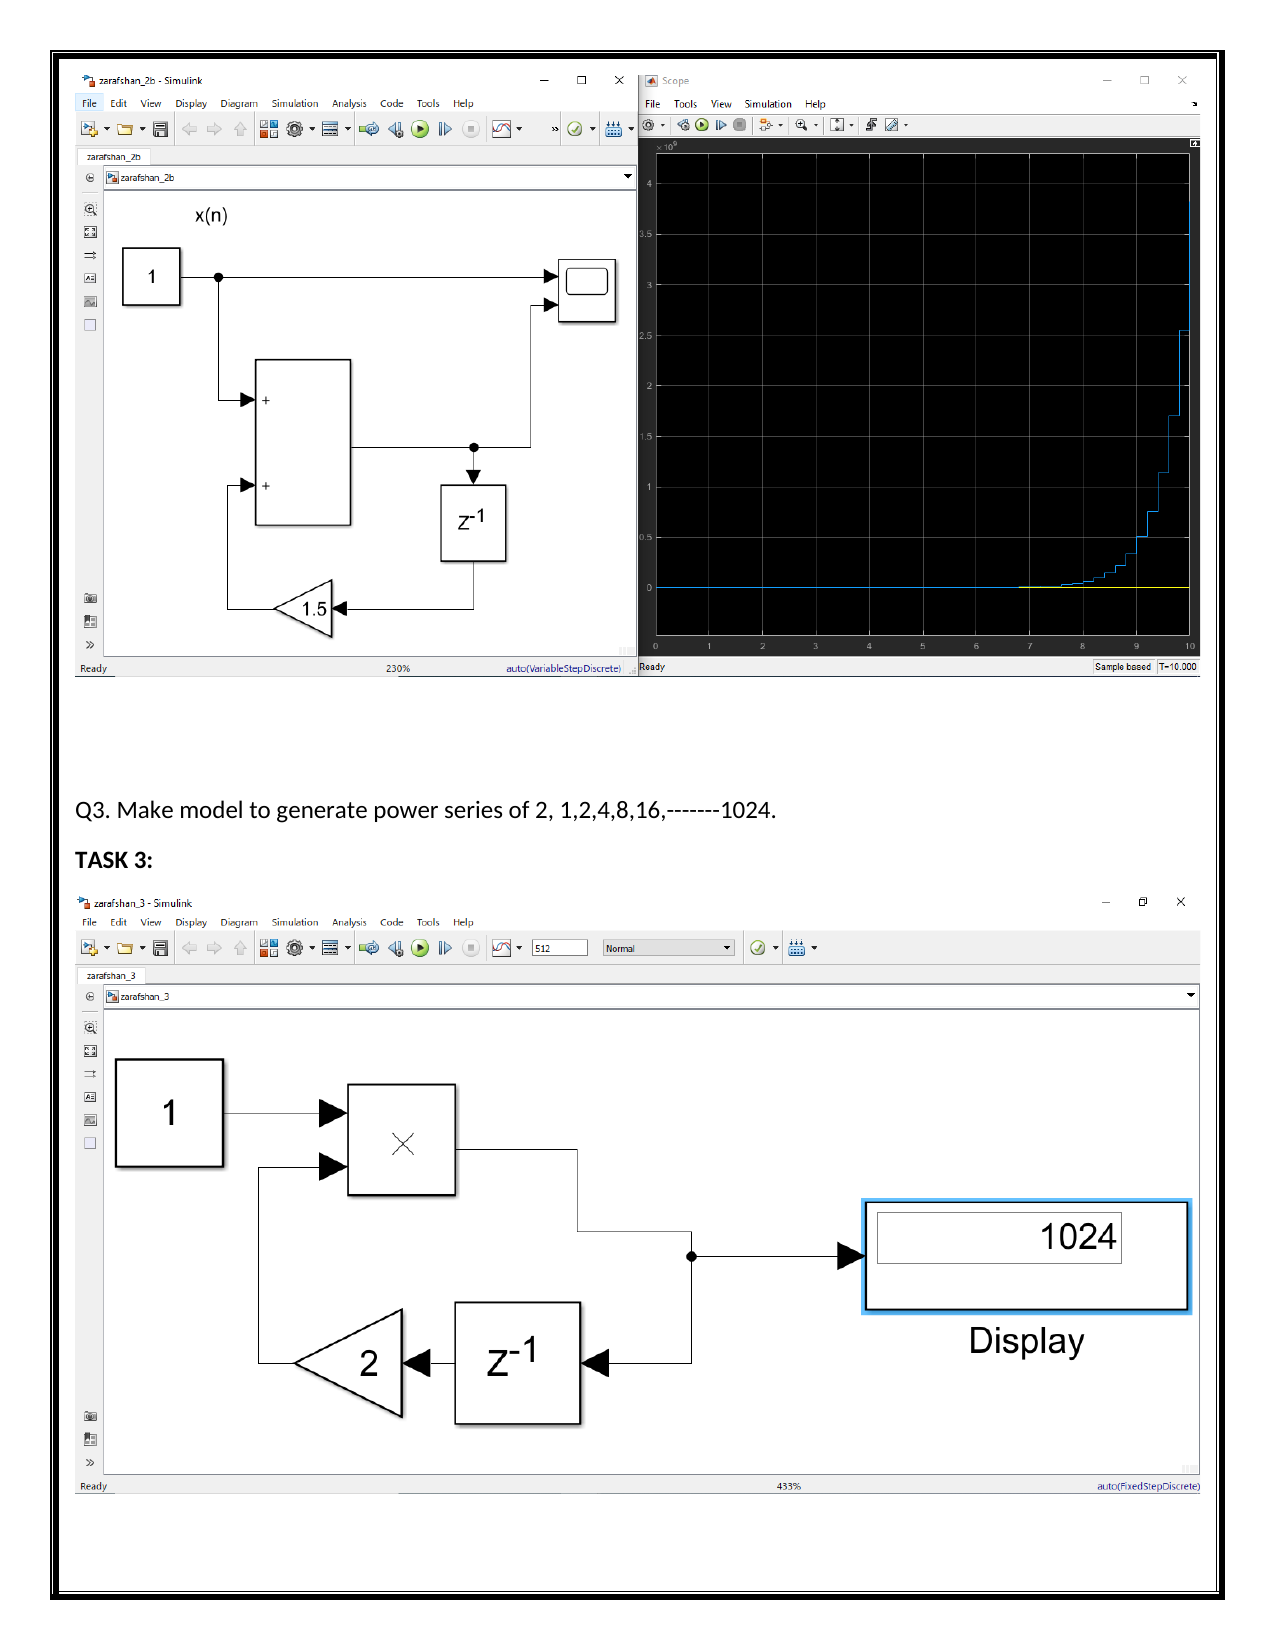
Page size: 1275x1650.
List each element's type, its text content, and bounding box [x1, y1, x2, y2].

text TASK 3: [75, 844, 1200, 874]
picture [75, 893, 1200, 1494]
text Q3. Make model to generate power series of 2, 1,2,4,8,16,-------1024. [75, 794, 1200, 825]
picture [75, 75, 1200, 677]
